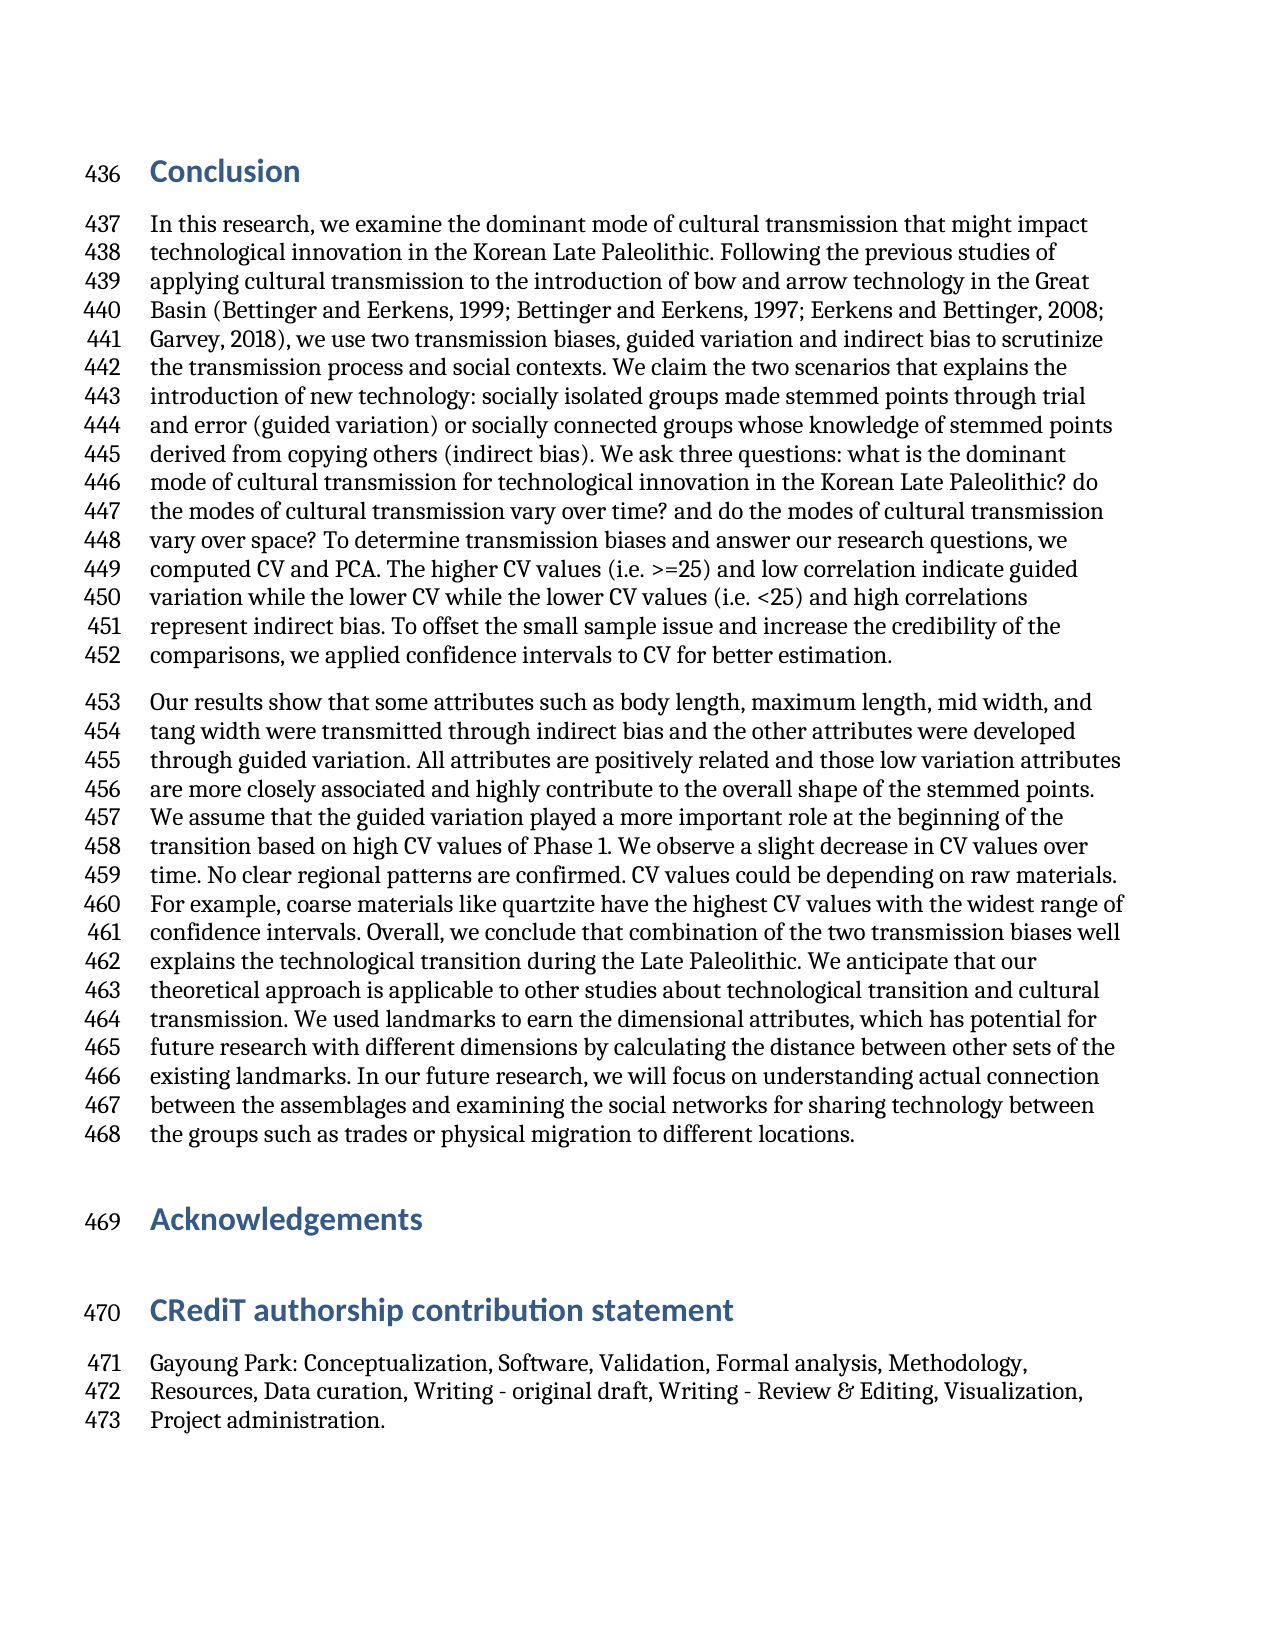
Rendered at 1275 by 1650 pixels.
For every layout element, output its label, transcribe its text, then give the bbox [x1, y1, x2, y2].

text Our results show that some attributes such as body length, maximum length, mid width, and tang width were transmitted through indirect bias and the other attributes were developed through guided variation. All attributes are positively related and those low variation attributes are more closely associated and highly contribute to the overall shape of the stemmed points. We assume that the guided variation played a more important role at the beginning of the transition based on high CV values of Phase 1. We observe a slight decrease in CV values over time. No clear regional patterns are confirmed. CV values could be depending on raw materials. For example, coarse materials like quartzite have the highest CV values with the widest range of confidence intervals. Overall, we conclude that combination of the two transmission biases well explains the technological transition during the Late Paleolithic. We anticipate that our theoretical approach is applicable to other studies about technological transition and cultural transmission. We used landmarks to earn the dimensional attributes, which has potential for future research with different dimensions by calculating the distance between other sets of the existing landmarks. In our future research, we will focus on understanding actual connection between the assemblages and examining the social networks for sharing technology between the groups such as trades or physical migration to different locations. [150, 688, 1125, 1148]
text Gayoung Park: Conceptualization, Software, Validation, Formal analysis, Methodology, Resources, Data curation, Writing - original draft, Writing - Review & Editing, Visualization, Project administration. [150, 1348, 1125, 1435]
text In this research, we examine the dominant mode of cultural transmission that might impact technological innovation in the Korean Late Paleolithic. Following the previous studies of applying cultural transmission to the introduction of bow and arrow technology in the Great Basin (Bettinger and Eerkens, 1999; Bettinger and Eerkens, 1997; Eerkens and Bettinger, 2008; Garvey, 2018), we use two transmission biases, guided variation and indirect bias to scrutinize the transmission process and social contexts. We claim the two scenarios that explains the introduction of new technology: socially isolated groups made stemmed points through trial and error (guided variation) or socially connected groups whose knowledge of stemmed points derived from copying others (indirect bias). We ask three questions: what is the dominant mode of cultural transmission for technological innovation in the Korean Late Paleolithic? do the modes of cultural transmission vary over time? and do the modes of cultural transmission vary over space? To determine transmission biases and answer our research questions, we computed CV and PCA. The higher CV values (i.e. >=25) and low correlation indicate guided variation while the lower CV while the lower CV values (i.e. <25) and high correlations represent indirect bias. To offset the small sample issue and increase the credibility of the comparisons, we applied confidence intervals to CV for better estimation. [150, 209, 1125, 669]
subtitle Acknowledgements [150, 1198, 1125, 1239]
subtitle CRediT authorship contribution statement [150, 1289, 1125, 1330]
subtitle Conclusion [150, 150, 1125, 191]
